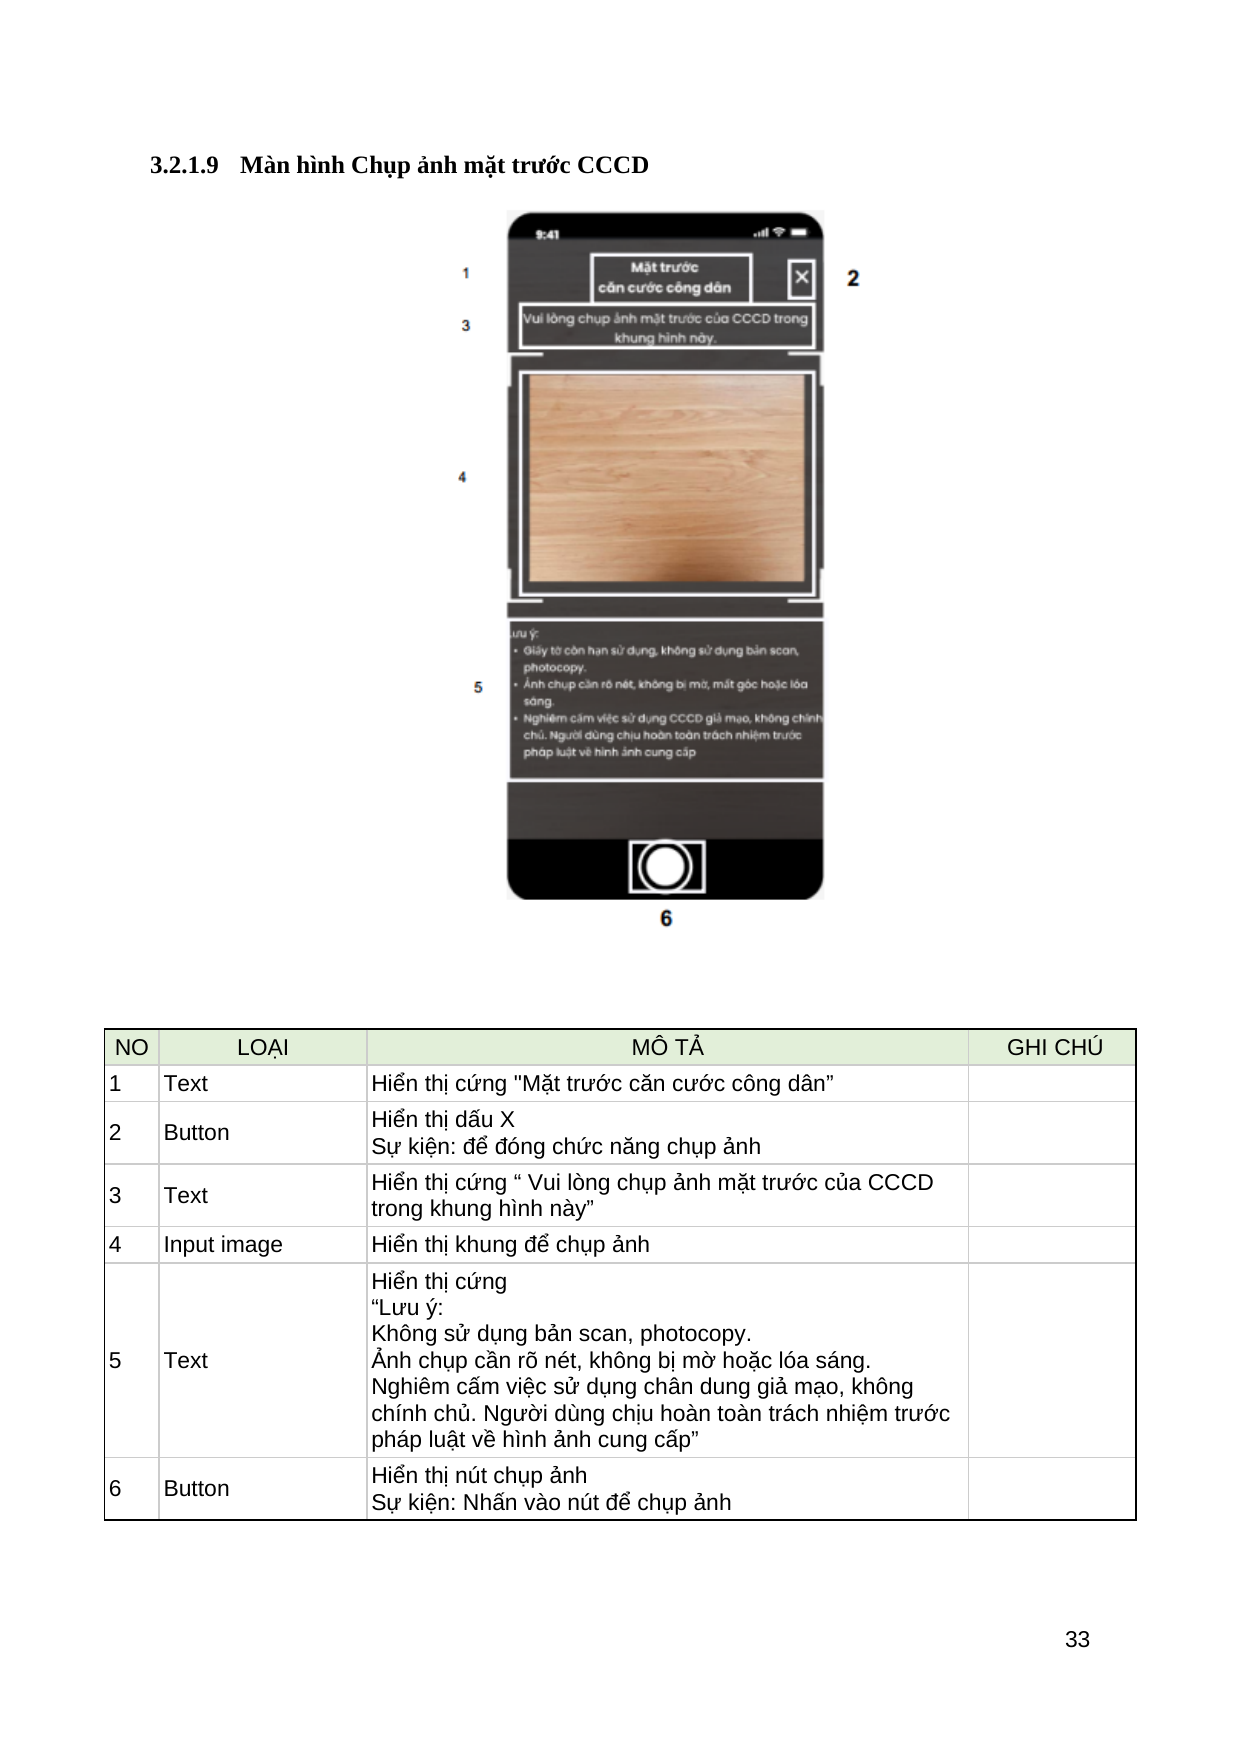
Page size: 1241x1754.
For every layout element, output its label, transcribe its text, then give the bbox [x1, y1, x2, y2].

table_cell 2 [105, 1102, 158, 1163]
picture [458, 196, 872, 934]
table_cell Text [160, 1264, 366, 1456]
table_cell Button [160, 1102, 366, 1163]
table_header NO [105, 1030, 158, 1064]
table_cell Hiển thị cứng “Lưu ý: Không sử dụng bản scan, photocopy. Ảnh chụp cần rõ nét, không bị mờ hoặc lóa sáng. Nghiêm cấm việc sử dụng chân dung giả mạo, không chính chủ. Người dùng chịu hoàn toàn trách nhiệm trước pháp luật về hình ảnh cung cấp” [368, 1264, 968, 1456]
table_cell [969, 1264, 1135, 1456]
table_cell [969, 1227, 1135, 1262]
table_cell 1 [105, 1066, 158, 1101]
table_cell [969, 1165, 1135, 1226]
table_cell Text [160, 1066, 366, 1101]
table_cell 6 [105, 1458, 158, 1519]
table_header GHI CHÚ [969, 1030, 1135, 1064]
table_cell Hiển thị dấu X Sự kiện: để đóng chức năng chụp ảnh [368, 1102, 968, 1163]
table_cell Text [160, 1165, 366, 1226]
table_cell [969, 1066, 1135, 1101]
table_cell 4 [105, 1227, 158, 1262]
table_cell 5 [105, 1264, 158, 1456]
table_cell Input image [160, 1227, 366, 1262]
table_cell Hiển thị nút chụp ảnh Sự kiện: Nhấn vào nút để chụp ảnh [368, 1458, 968, 1519]
table_cell 3 [105, 1165, 158, 1226]
table_cell Hiển thị cứng “ Vui lòng chụp ảnh mặt trước của CCCD trong khung hình này” [368, 1165, 968, 1226]
subtitle Màn hình Chụp ảnh mặt trước CCCD [150, 150, 1090, 179]
table_header LOẠI [160, 1030, 366, 1064]
table_cell Hiển thị cứng "Mặt trước căn cước công dân” [368, 1066, 968, 1101]
table_cell Button [160, 1458, 366, 1519]
table_header MÔ TẢ [368, 1030, 968, 1064]
table_cell [969, 1458, 1135, 1519]
table_cell [969, 1102, 1135, 1163]
table_cell Hiển thị khung để chụp ảnh [368, 1227, 968, 1262]
